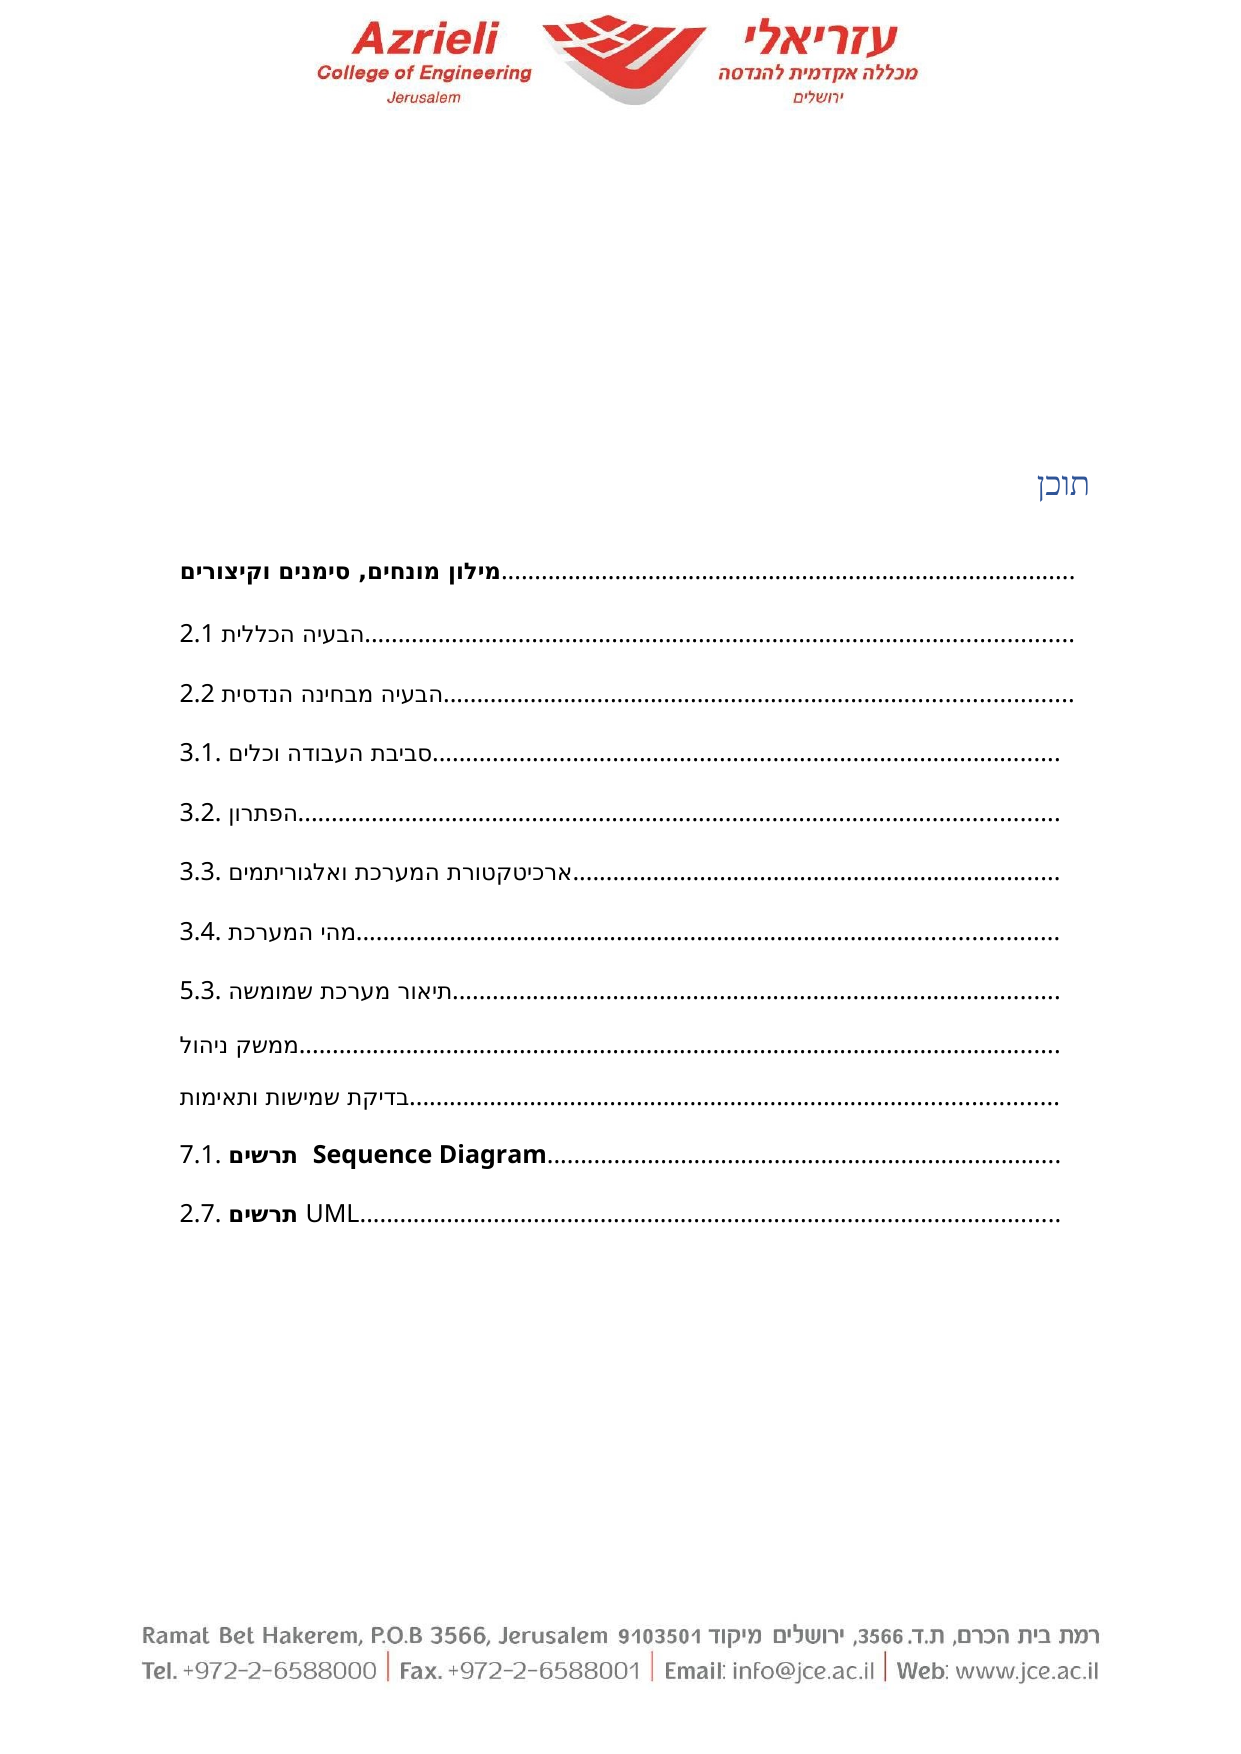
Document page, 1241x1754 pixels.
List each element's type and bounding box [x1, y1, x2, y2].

picture [137, 1617, 1104, 1690]
picture [314, 13, 928, 111]
